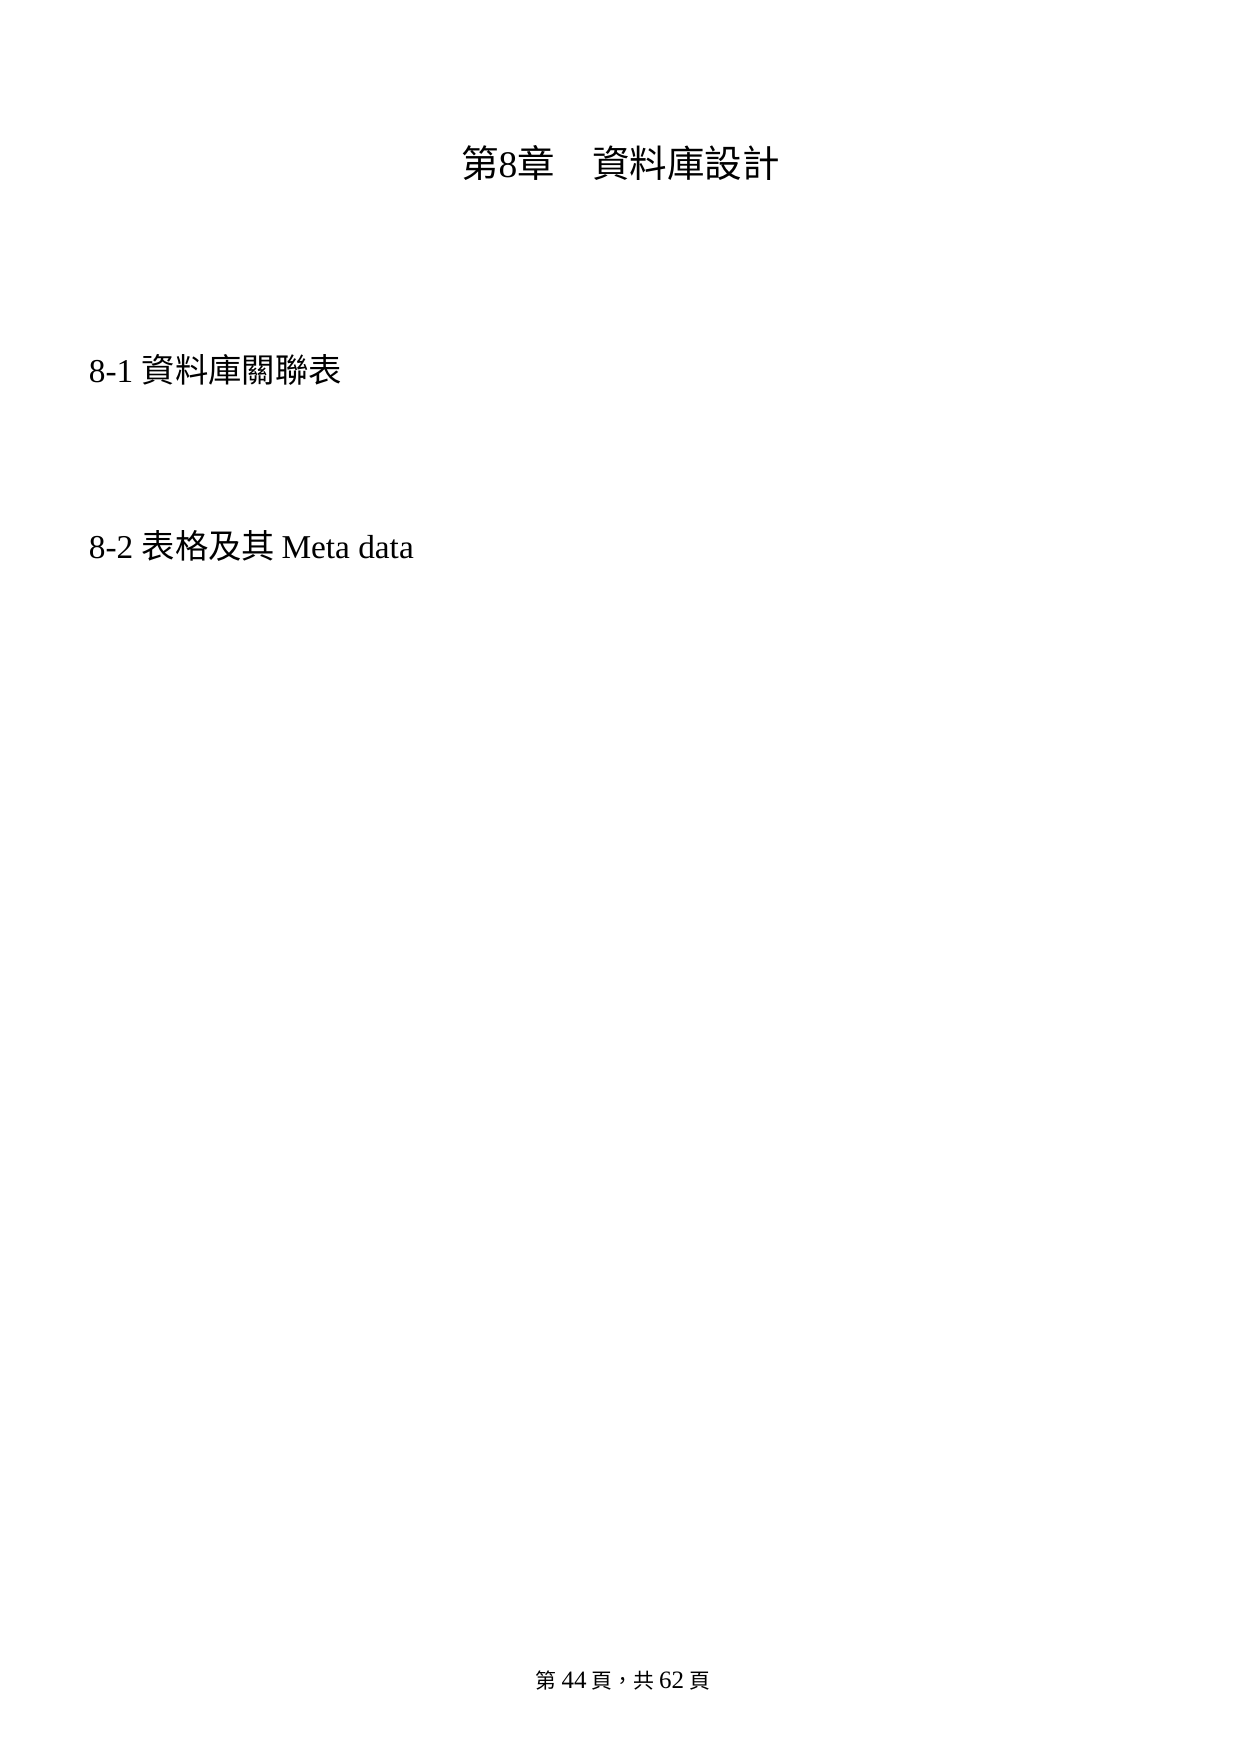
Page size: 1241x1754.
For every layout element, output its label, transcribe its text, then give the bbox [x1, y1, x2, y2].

subtitle 表格及其Meta data [89, 504, 1152, 583]
subtitle 資料庫關聯表 [89, 328, 1152, 407]
subtitle 資料庫設計 [89, 121, 1152, 201]
